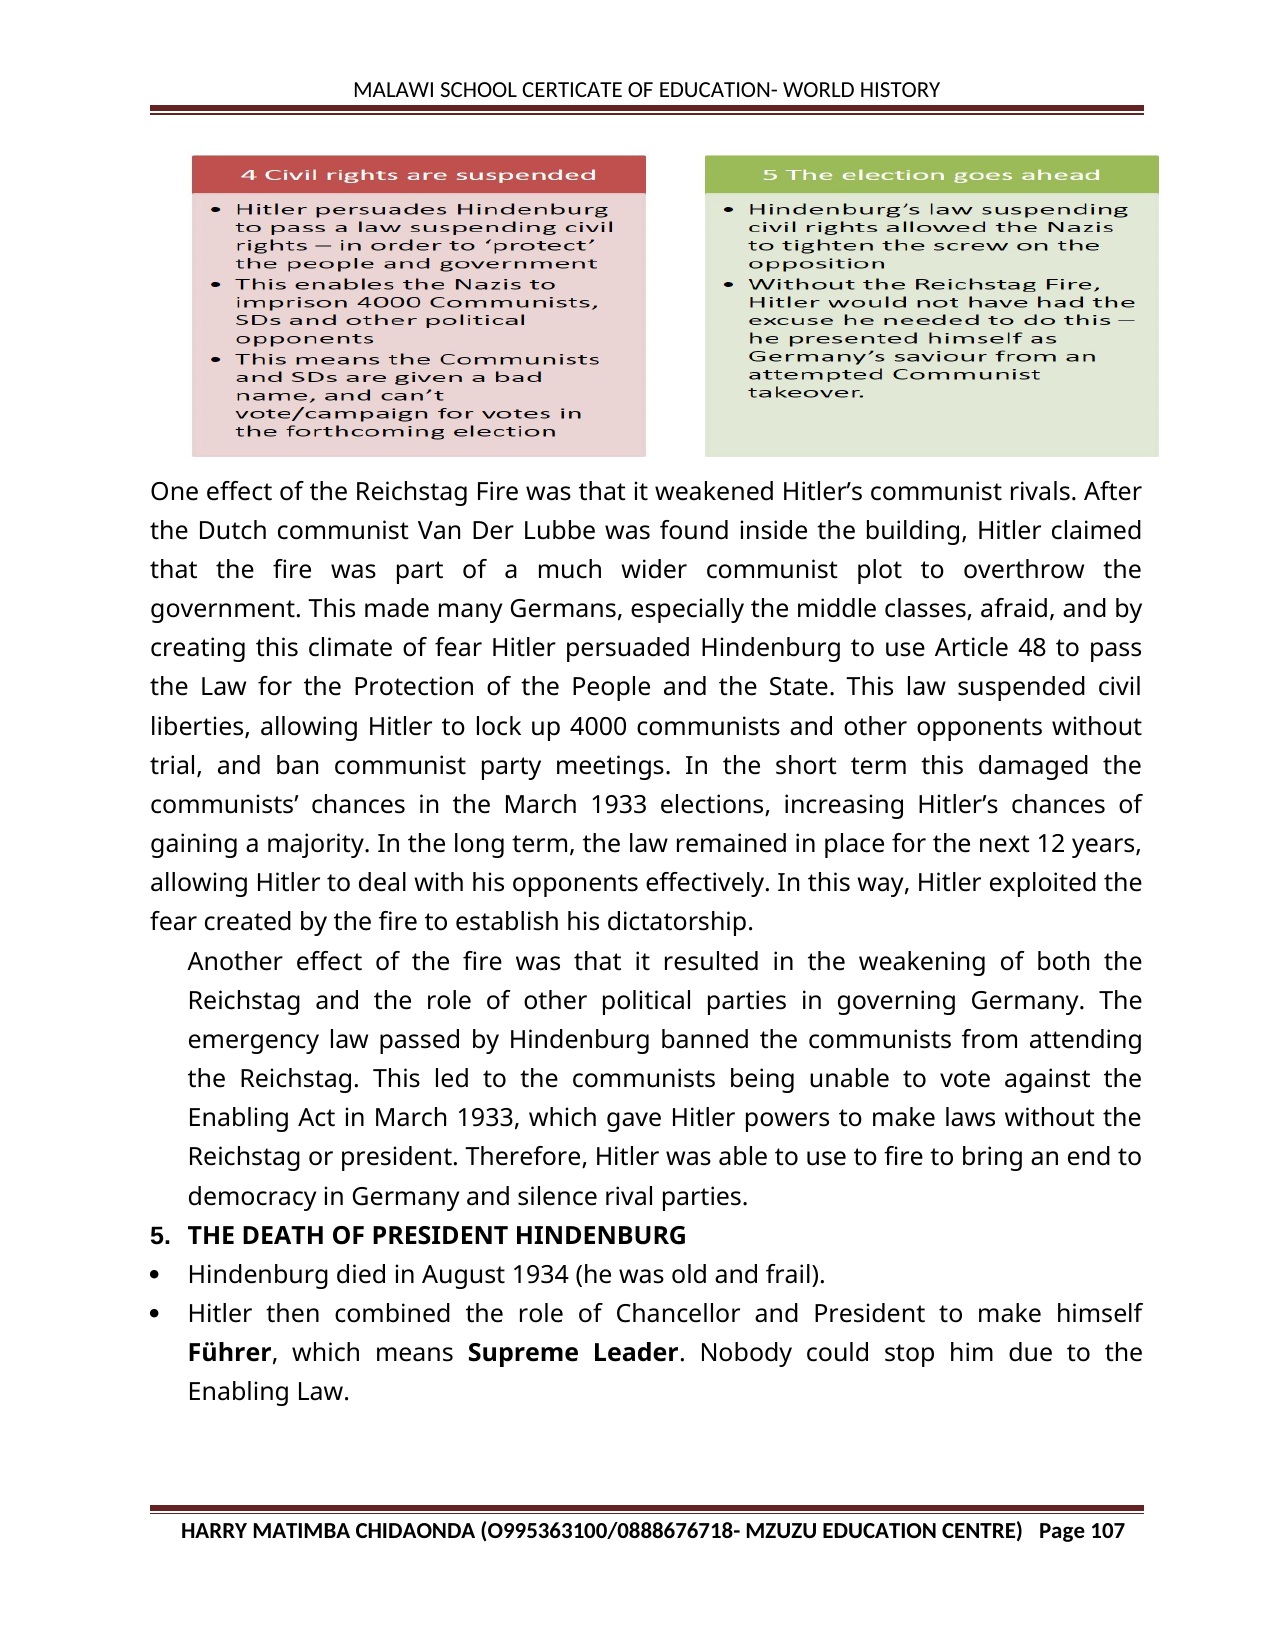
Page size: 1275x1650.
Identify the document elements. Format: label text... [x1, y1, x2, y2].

list Another effect of the fire was that it resulted in the weakening of both the Reichstag and the role of other political parties in governing Germany. The emergency law passed by Hindenburg banned the communists from attending the Reichstag. This led to the communists being unable to vote against the Enabling Act in March 1933, which gave Hitler powers to make laws without the Reichstag or president. Therefore, Hitler was able to use to fire to bring an end to democracy in Germany and silence rival parties. [187, 943, 1144, 1212]
list THE DEATH OF PRESIDENT HINDENBURG [150, 1217, 1144, 1251]
list Hitler then combined the role of Chancellor and President to make himself Führer, which means Supreme Leader. Nobody could stop him due to the Enabling Law. [150, 1296, 1144, 1408]
list Hindenburg died in August 1934 (he was old and frail). [150, 1257, 1144, 1291]
text One effect of the Reichstag Fire was that it weakened Hitler’s communist rivals. After the Dutch communist Van Der Lubbe was found inside the building, Hitler claimed that the fire was part of a much wider communist plot to overthrow the government. This made many Germans, especially the middle classes, afraid, and by creating this climate of fear Hitler persuaded Hindenburg to use Article 48 to pass the Law for the Protection of the People and the State. This law suspended civil liberties, allowing Hitler to lock up 4000 communists and other opponents without trial, and ban communist party meetings. In the short term this damaged the communists’ chances in the March 1933 elections, increasing Hitler’s chances of gaining a majority. In the long term, the law remained in place for the next 12 years, allowing Hitler to deal with his opponents effectively. In this way, Hitler exploited the fear created by the fire to establish his dictatorship. [150, 473, 1144, 938]
